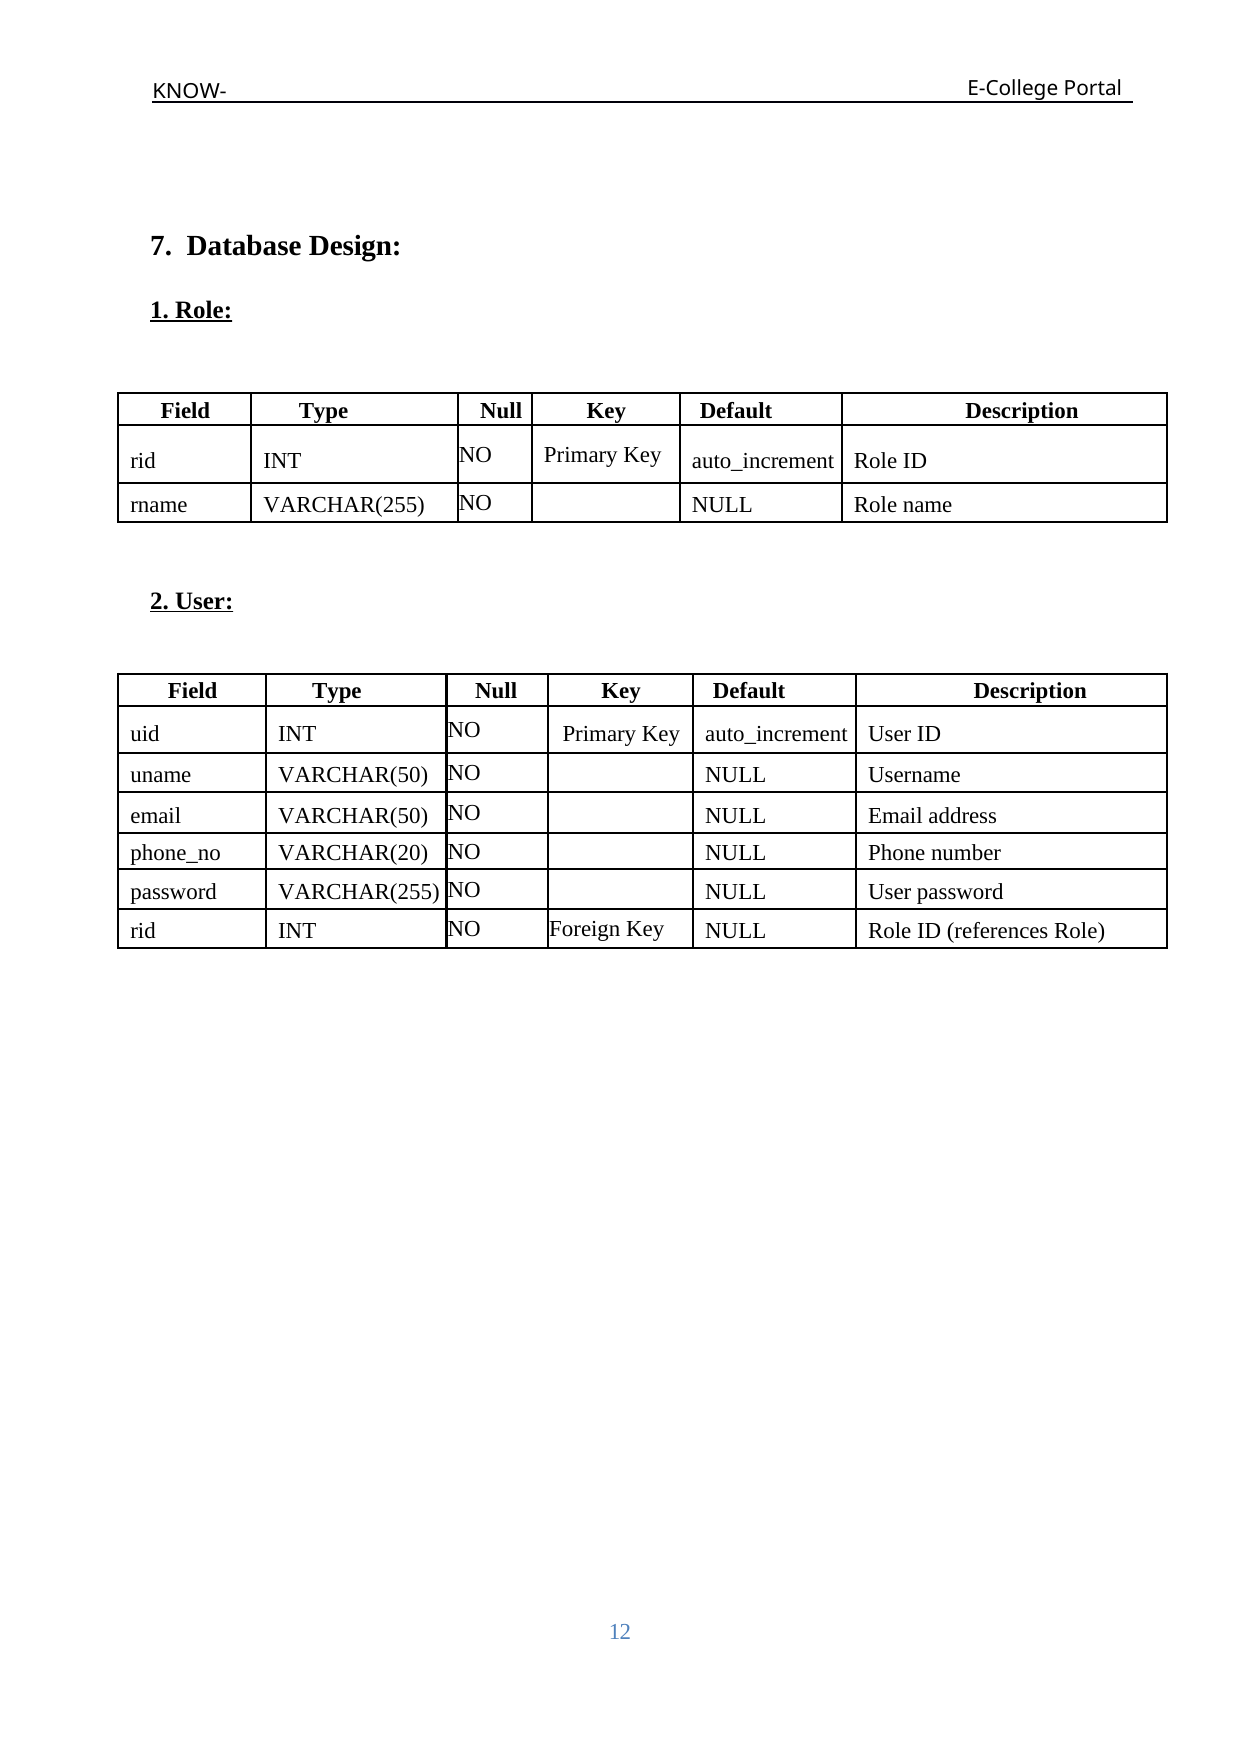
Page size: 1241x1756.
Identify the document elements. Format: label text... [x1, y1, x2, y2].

table_cell rid [119, 910, 265, 947]
table_cell Primary Key [549, 707, 692, 752]
table_cell Phone number [857, 834, 1166, 868]
table_cell rid [119, 426, 250, 482]
table_cell NO [448, 870, 547, 908]
table_header Key [533, 394, 679, 424]
table_cell NO [459, 426, 531, 482]
table_cell Username [857, 754, 1166, 791]
table_cell User ID [857, 707, 1166, 752]
table_cell NULL [694, 754, 855, 791]
table_cell NULL [694, 910, 855, 947]
table_cell password [119, 870, 265, 908]
table_header Null [448, 675, 547, 705]
table_cell NO [448, 754, 547, 791]
table_cell NO [448, 707, 547, 752]
table_cell phone_no [119, 834, 265, 868]
table_cell NO [448, 793, 547, 832]
table_cell NULL [681, 484, 841, 521]
table_cell Primary Key [533, 426, 679, 482]
table_cell [533, 484, 679, 521]
table_cell VARCHAR(50) [267, 793, 445, 832]
list ​Role: [150, 295, 1211, 324]
table_cell email [119, 793, 265, 832]
table_header Default [694, 675, 855, 705]
table_cell auto_increment [681, 426, 841, 482]
table_cell VARCHAR(50) [267, 754, 445, 791]
table_header Field [119, 394, 250, 424]
table_header Type [252, 394, 457, 424]
table_header Type [267, 675, 445, 705]
table_cell INT [252, 426, 457, 482]
table_cell INT [267, 910, 445, 947]
list ​User: [150, 586, 1211, 614]
table_cell NO [448, 910, 547, 947]
subtitle Database Design: [150, 228, 1211, 262]
table_cell Role ID [843, 426, 1166, 482]
table_cell INT [267, 707, 445, 752]
table_header Null [459, 394, 531, 424]
table_cell NULL [694, 834, 855, 868]
table_cell Role ID (references Role) [857, 910, 1166, 947]
table_header Key [549, 675, 692, 705]
table_header Field [119, 675, 265, 705]
table_cell NO [448, 834, 547, 868]
table_cell [549, 793, 692, 832]
table_cell NULL [694, 793, 855, 832]
table_cell rname [119, 484, 250, 521]
table_cell VARCHAR(255) [267, 870, 445, 908]
table_cell NULL [694, 870, 855, 908]
table_cell Email address [857, 793, 1166, 832]
table_header Description [843, 394, 1166, 424]
table_cell [549, 870, 692, 908]
table_cell Role name [843, 484, 1166, 521]
table_header Description [857, 675, 1166, 705]
table_cell [549, 834, 692, 868]
table_cell Foreign Key [549, 910, 692, 947]
table_header Default [681, 394, 841, 424]
table_cell auto_increment [694, 707, 855, 752]
table_cell uname [119, 754, 265, 791]
table_cell [549, 754, 692, 791]
table_cell NO [459, 484, 531, 521]
table_cell uid [119, 707, 265, 752]
table_cell VARCHAR(255) [252, 484, 457, 521]
table_cell VARCHAR(20) [267, 834, 445, 868]
table_cell User password [857, 870, 1166, 908]
